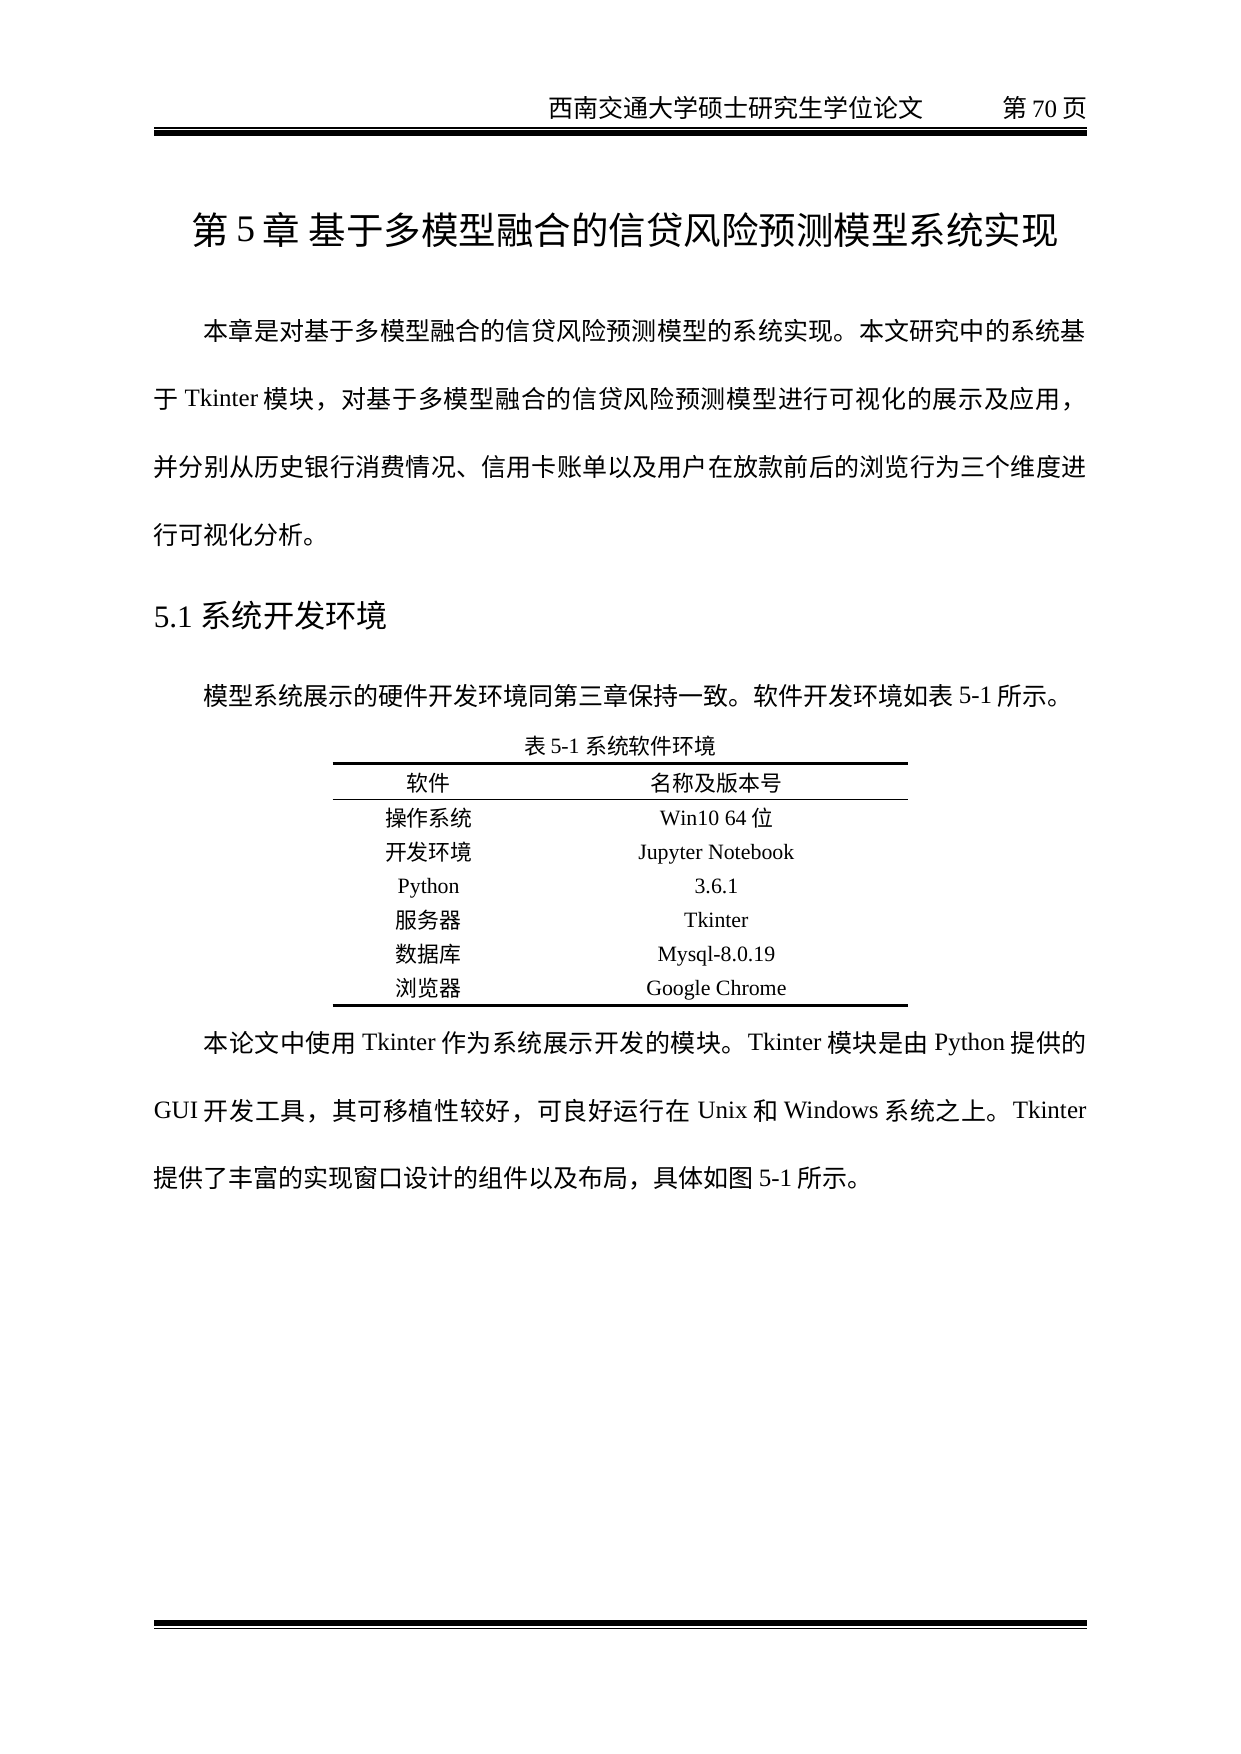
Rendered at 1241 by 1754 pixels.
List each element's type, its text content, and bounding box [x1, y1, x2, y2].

table_cell 开发环境 [333, 834, 524, 868]
table_header 软件 [333, 765, 524, 799]
text 本论文中使用Tkinter作为系统展示开发的模块。Tkinter模块是由Python提供的GUI开发工具，其可移植性较好，可良好运行在Unix和Windows系统之上。Tkinter提供了丰富的实现窗口设计的组件以及布局，具体如图5-1所示。 [153, 1007, 1087, 1211]
table_cell Win10 64位 [524, 800, 908, 834]
text 表5-1 系统软件环境 [153, 728, 1087, 762]
subtitle 第5章 基于多模型融合的信贷风险预测模型系统实现 [153, 194, 1087, 262]
table_cell 服务器 数据库 [333, 902, 524, 970]
text 模型系统展示的硬件开发环境同第三章保持一致。软件开发环境如表5-1所示。 [153, 660, 1087, 728]
table_cell Jupyter Notebook [524, 834, 908, 868]
table_cell 3.6.1 [524, 868, 908, 902]
table_cell Tkinter Mysql-8.0.19 [524, 902, 908, 970]
table_header 名称及版本号 [524, 765, 908, 799]
table_cell 操作系统 [333, 800, 524, 834]
text 本章是对基于多模型融合的信贷风险预测模型的系统实现。本文研究中的系统基于Tkinter模块，对基于多模型融合的信贷风险预测模型进行可视化的展示及应用，并分别从历史银行消费情况、信用卡账单以及用户在放款前后的浏览行为三个维度进行可视化分析。 [153, 296, 1087, 567]
table_cell Google Chrome [524, 970, 908, 1004]
table_cell Python [333, 868, 524, 902]
subtitle 5.1 系统开发环境 [153, 580, 1087, 648]
table_cell 浏览器 [333, 970, 524, 1004]
